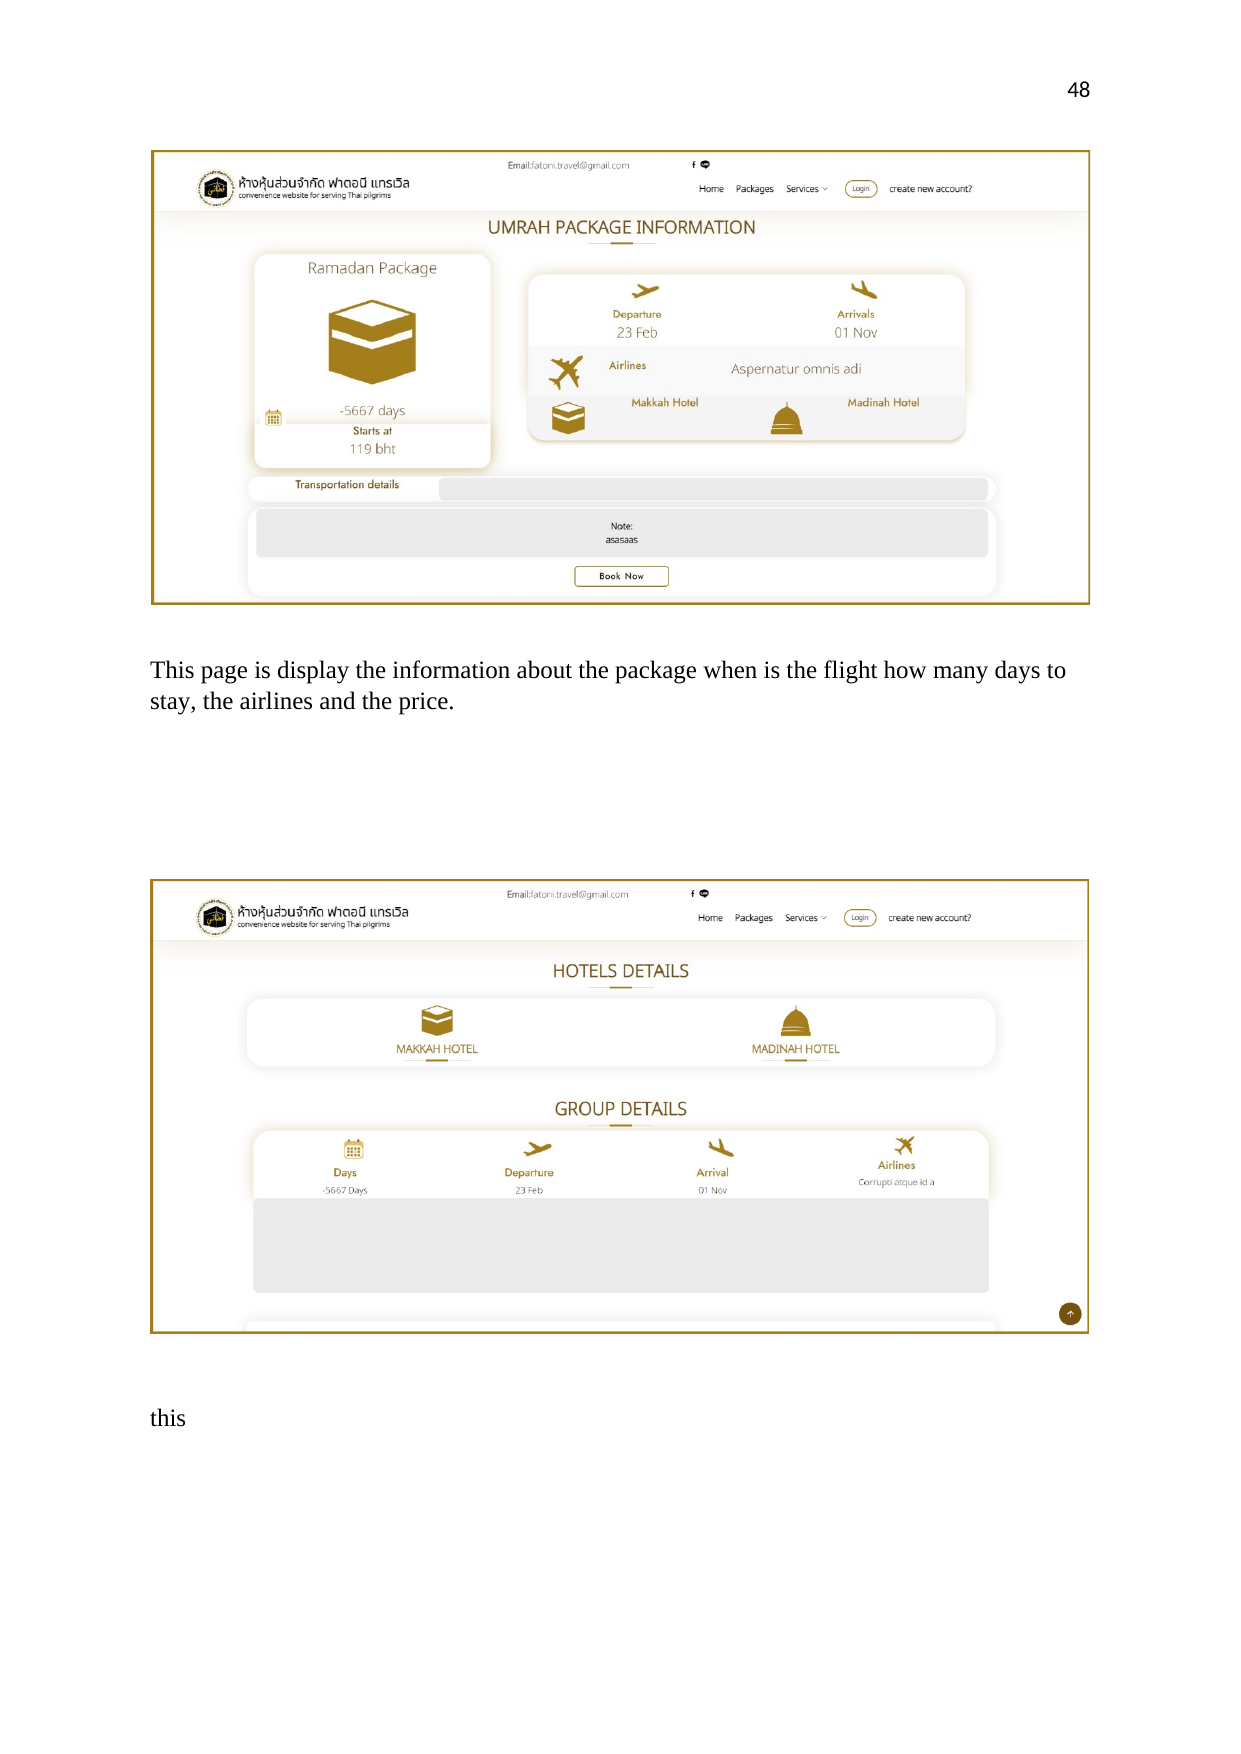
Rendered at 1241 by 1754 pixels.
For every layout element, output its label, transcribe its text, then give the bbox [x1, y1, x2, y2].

picture [150, 879, 1089, 1334]
text this [150, 1403, 1090, 1431]
picture [151, 150, 1091, 605]
text This page is display the information about the package when is the flight how many days to stay, the airlines and the price. [150, 655, 1090, 714]
